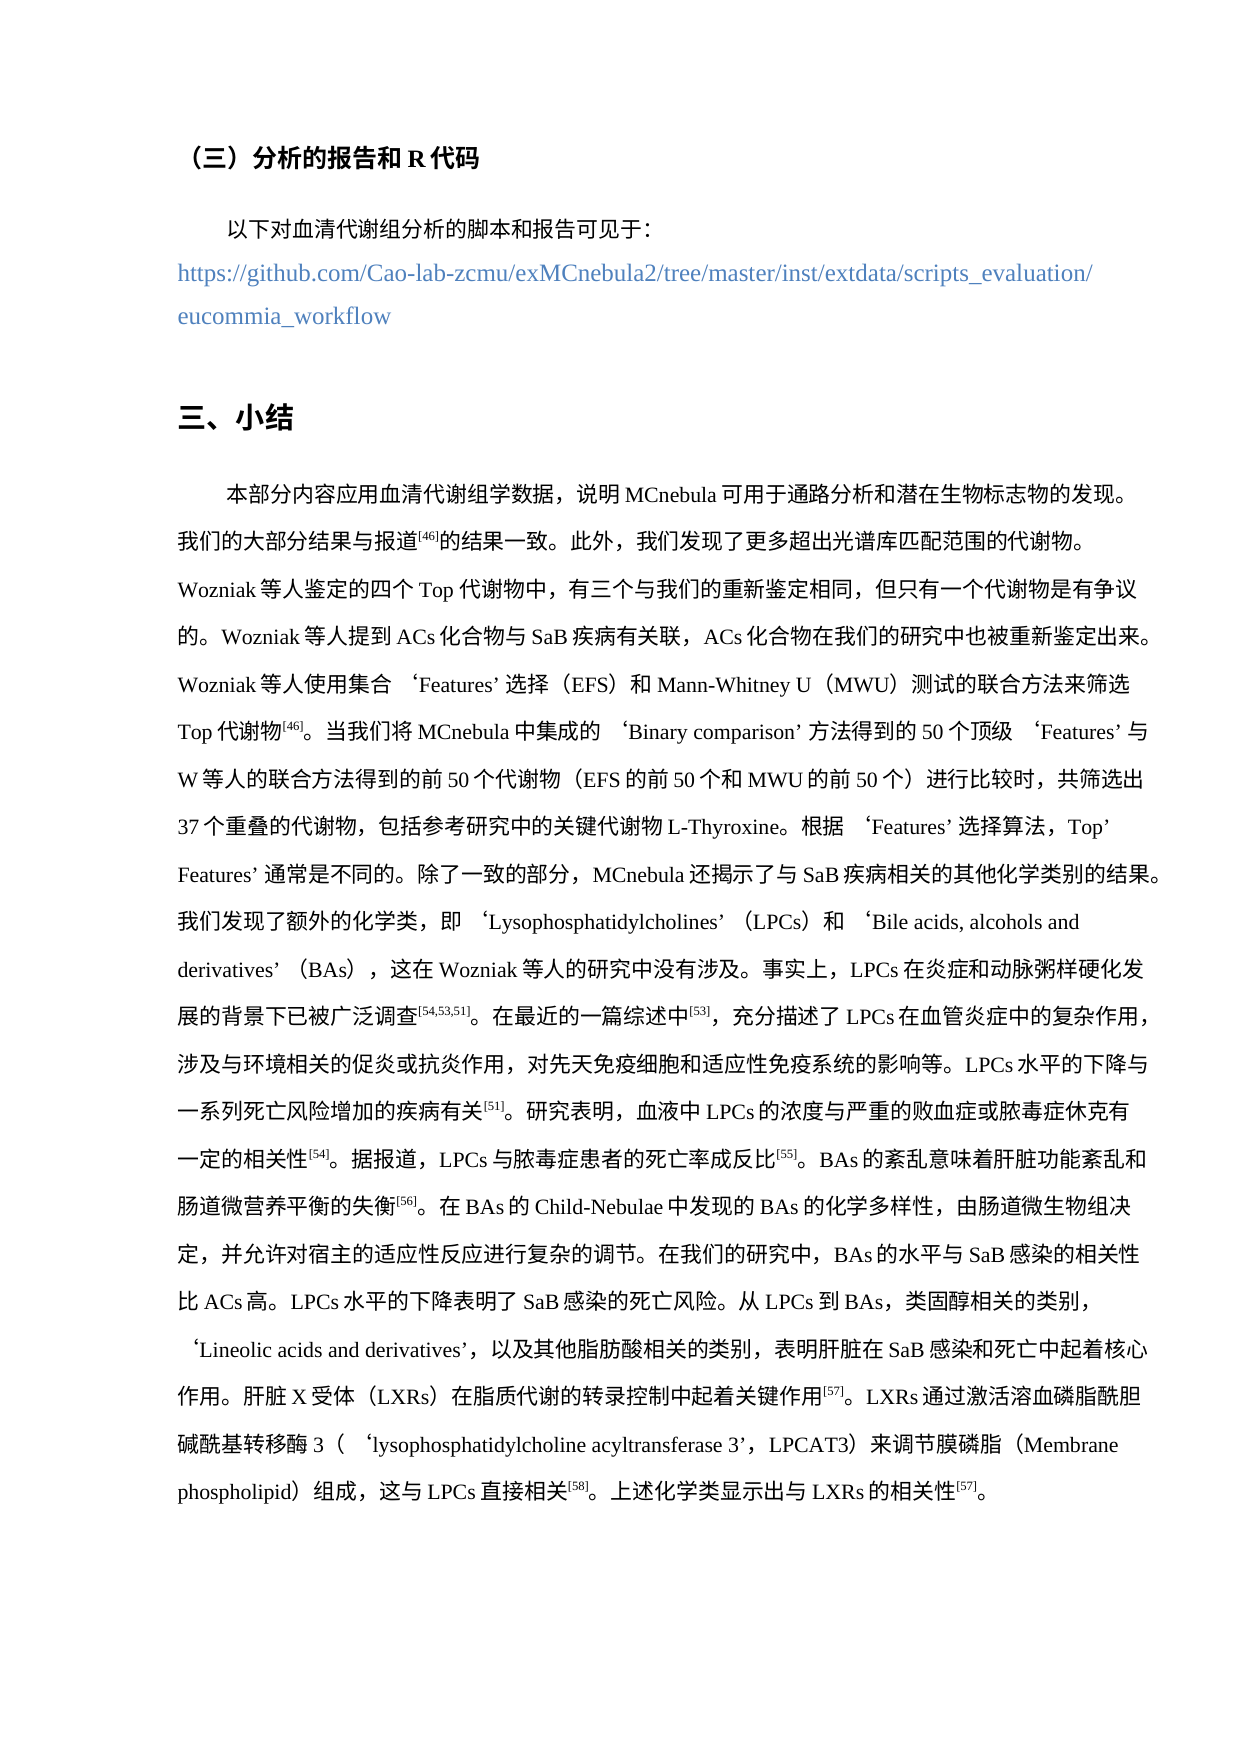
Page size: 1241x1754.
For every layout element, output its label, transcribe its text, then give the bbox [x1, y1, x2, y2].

text 本部分内容应用血清代谢组学数据，说明MCnebula可用于通路分析和潜在生物标志物的发现。我们的大部分结果与报道[46]的结果一致。此外，我们发现了更多超出光谱库匹配范围的代谢物。Wozniak等人鉴定的四个 Top 代谢物中，有三个与我们的重新鉴定相同，但只有一个代谢物是有争议的。Wozniak等人提到ACs化合物与SaB疾病有关联，ACs化合物在我们的研究中也被重新鉴定出来。Wozniak等人使用集合 ‘Features’ 选择（EFS）和Mann-Whitney U（MWU）测试的联合方法来筛选Top代谢物[46]。当我们将MCnebula中集成的 ‘Binary comparison’ 方法得到的50个顶级 ‘Features’ 与W等人的联合方法得到的前50个代谢物（EFS的前50个和MWU的前50个）进行比较时，共筛选出37个重叠的代谢物，包括参考研究中的关键代谢物L-Thyroxine。根据 ‘Features’ 选择算法，Top’ Features’ 通常是不同的。除了一致的部分，MCnebula还揭示了与SaB疾病相关的其他化学类别的结果。我们发现了额外的化学类，即 ‘Lysophosphatidylcholines’ （LPCs）和 ‘Bile acids, alcohols and derivatives’ （BAs），这在Wozniak等人的研究中没有涉及。事实上，LPCs在炎症和动脉粥样硬化发展的背景下已被广泛调查[54,53,51]。在最近的一篇综述中[53]，充分描述了LPCs在血管炎症中的复杂作用，涉及与环境相关的促炎或抗炎作用，对先天免疫细胞和适应性免疫系统的影响等。LPCs水平的下降与一系列死亡风险增加的疾病有关[51]。研究表明，血液中LPCs的浓度与严重的败血症或脓毒症休克有一定的相关性[54]。据报道，LPCs与脓毒症患者的死亡率成反比[55]。BAs的紊乱意味着肝脏功能紊乱和肠道微营养平衡的失衡[56]。在BAs的Child-Nebulae中发现的BAs的化学多样性，由肠道微生物组决定，并允许对宿主的适应性反应进行复杂的调节。在我们的研究中，BAs的水平与SaB感染的相关性比ACs高。LPCs水平的下降表明了SaB感染的死亡风险。从LPCs到BAs，类固醇相关的类别，‘Lineolic acids and derivatives’，以及其他脂肪酸相关的类别，表明肝脏在SaB感染和死亡中起着核心作用。肝脏X受体（LXRs）在脂质代谢的转录控制中起着关键作用[57]。LXRs通过激活溶血磷脂酰胆碱酰基转移酶3（ ‘lysophosphatidylcholine acyltransferase 3’，LPCAT3）来调节膜磷脂（Membrane phospholipid）组成，这与LPCs直接相关[58]。上述化学类显示出与LXRs的相关性[57]。 [177, 477, 1152, 1506]
subtitle 三、小结 [177, 394, 1152, 437]
subtitle （三）分析的报告和R代码 [177, 139, 1152, 175]
text 以下对血清代谢组分析的脚本和报告可见于： https://github.com/Cao-lab-zcmu/exMCnebula2/tree/master/inst/extdata/scripts_evaluation/eucommia_workflow [177, 212, 1152, 330]
